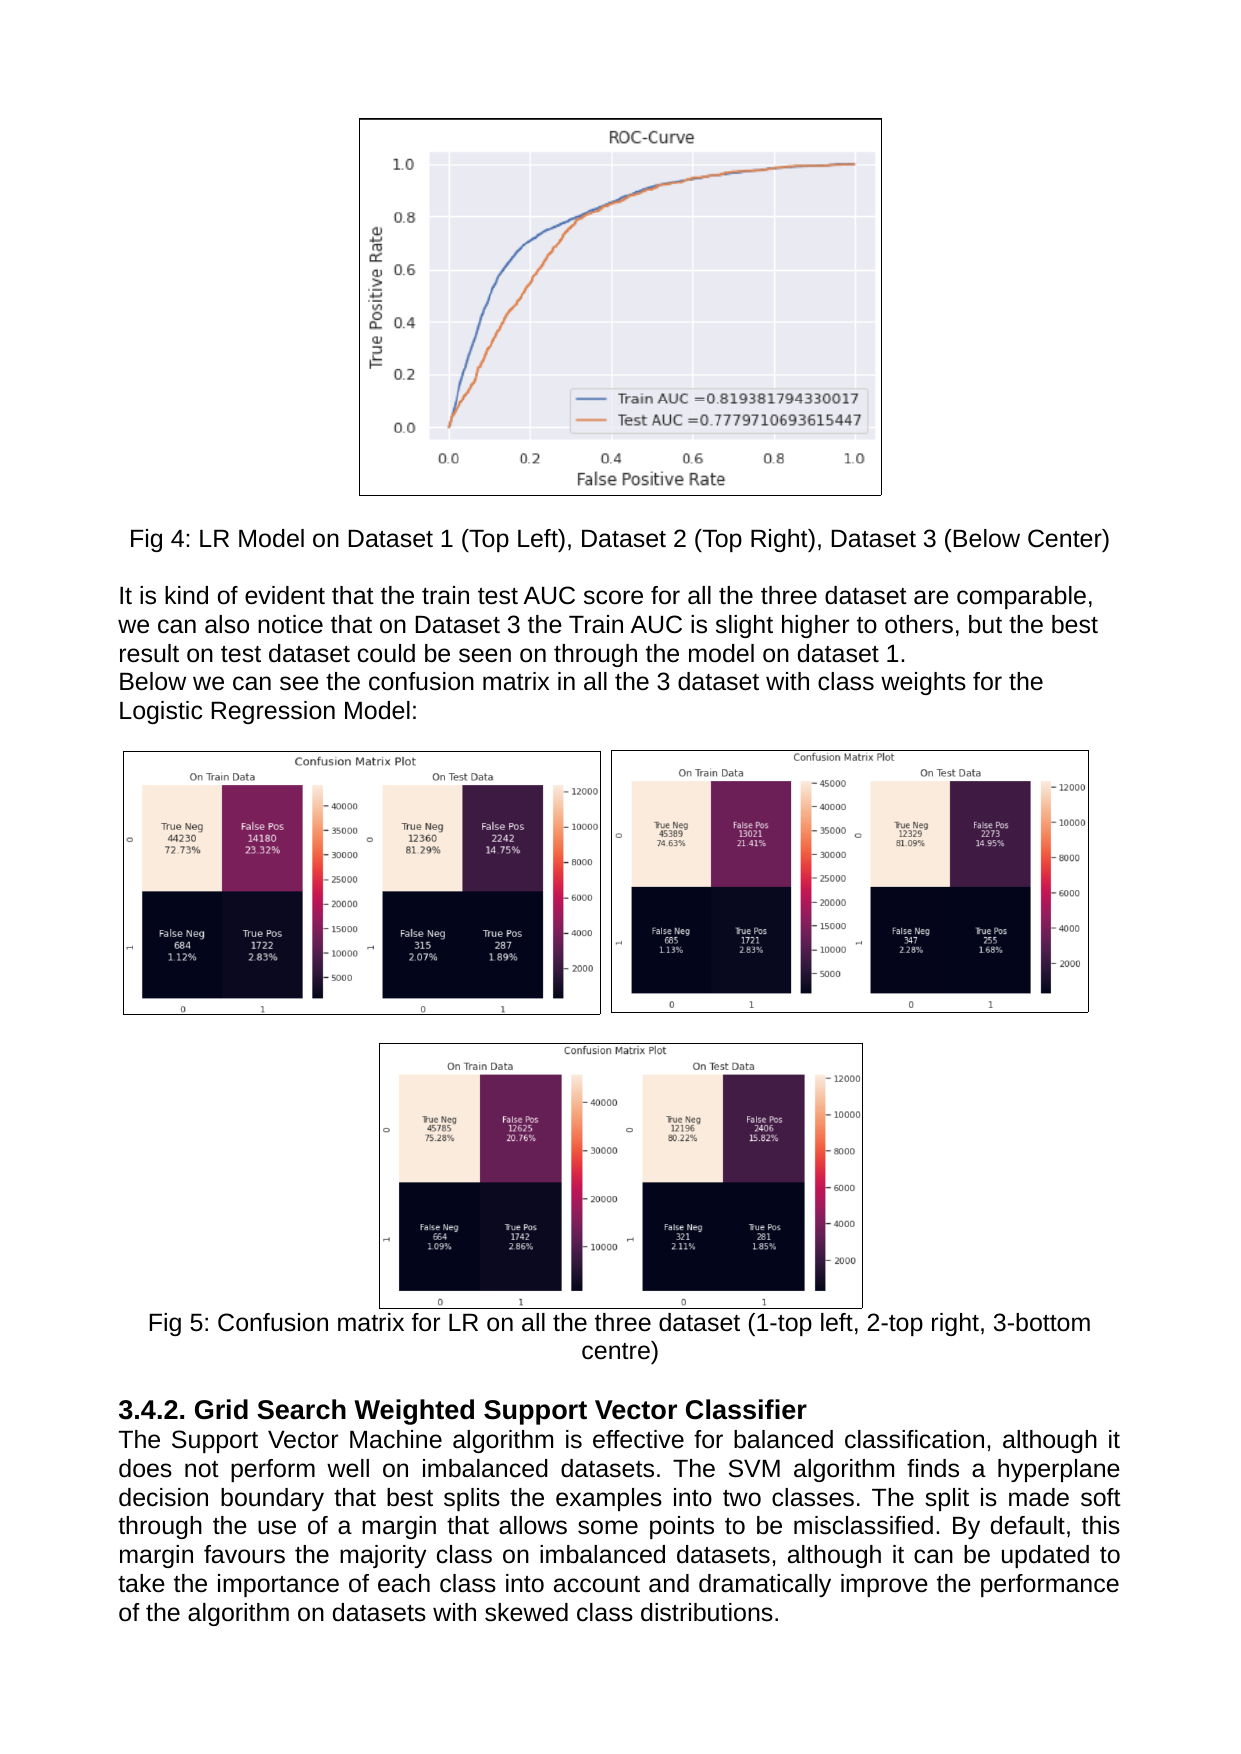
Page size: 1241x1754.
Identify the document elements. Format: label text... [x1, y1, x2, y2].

picture [360, 119, 880, 494]
picture [124, 752, 600, 1013]
text Fig 4: LR Model on Dataset 1 (Top Left), Dataset 2 (Top Right), Dataset 3 (Below Center) [118, 523, 1122, 552]
text 3.4.2. Grid Search Weighted Support Vector Classifier [118, 1394, 1122, 1425]
text It is kind of evident that the train test AUC score for all the three dataset are comparable, we can also notice that on Dataset 3 the Train AUC is slight higher to others, but the best result on test dataset could be seen on through the model on dataset 1. [118, 581, 1122, 667]
picture [380, 1044, 862, 1307]
text The Support Vector Machine algorithm is effective for balanced classification, although it does not perform well on imbalanced datasets. The SVM algorithm finds a hyperplane decision boundary that best splits the examples into two classes. The split is made soft through the use of a margin that allows some points to be misclassified. By default, this margin favours the majority class on imbalanced datasets, although it can be updated to take the importance of each class into account and dramatically improve the performance of the algorithm on datasets with skewed class distributions. [118, 1425, 1122, 1626]
text Below we can see the confusion matrix in all the 3 dataset with class weights for the Logistic Regression Model: [118, 667, 1122, 725]
picture [612, 751, 1088, 1011]
